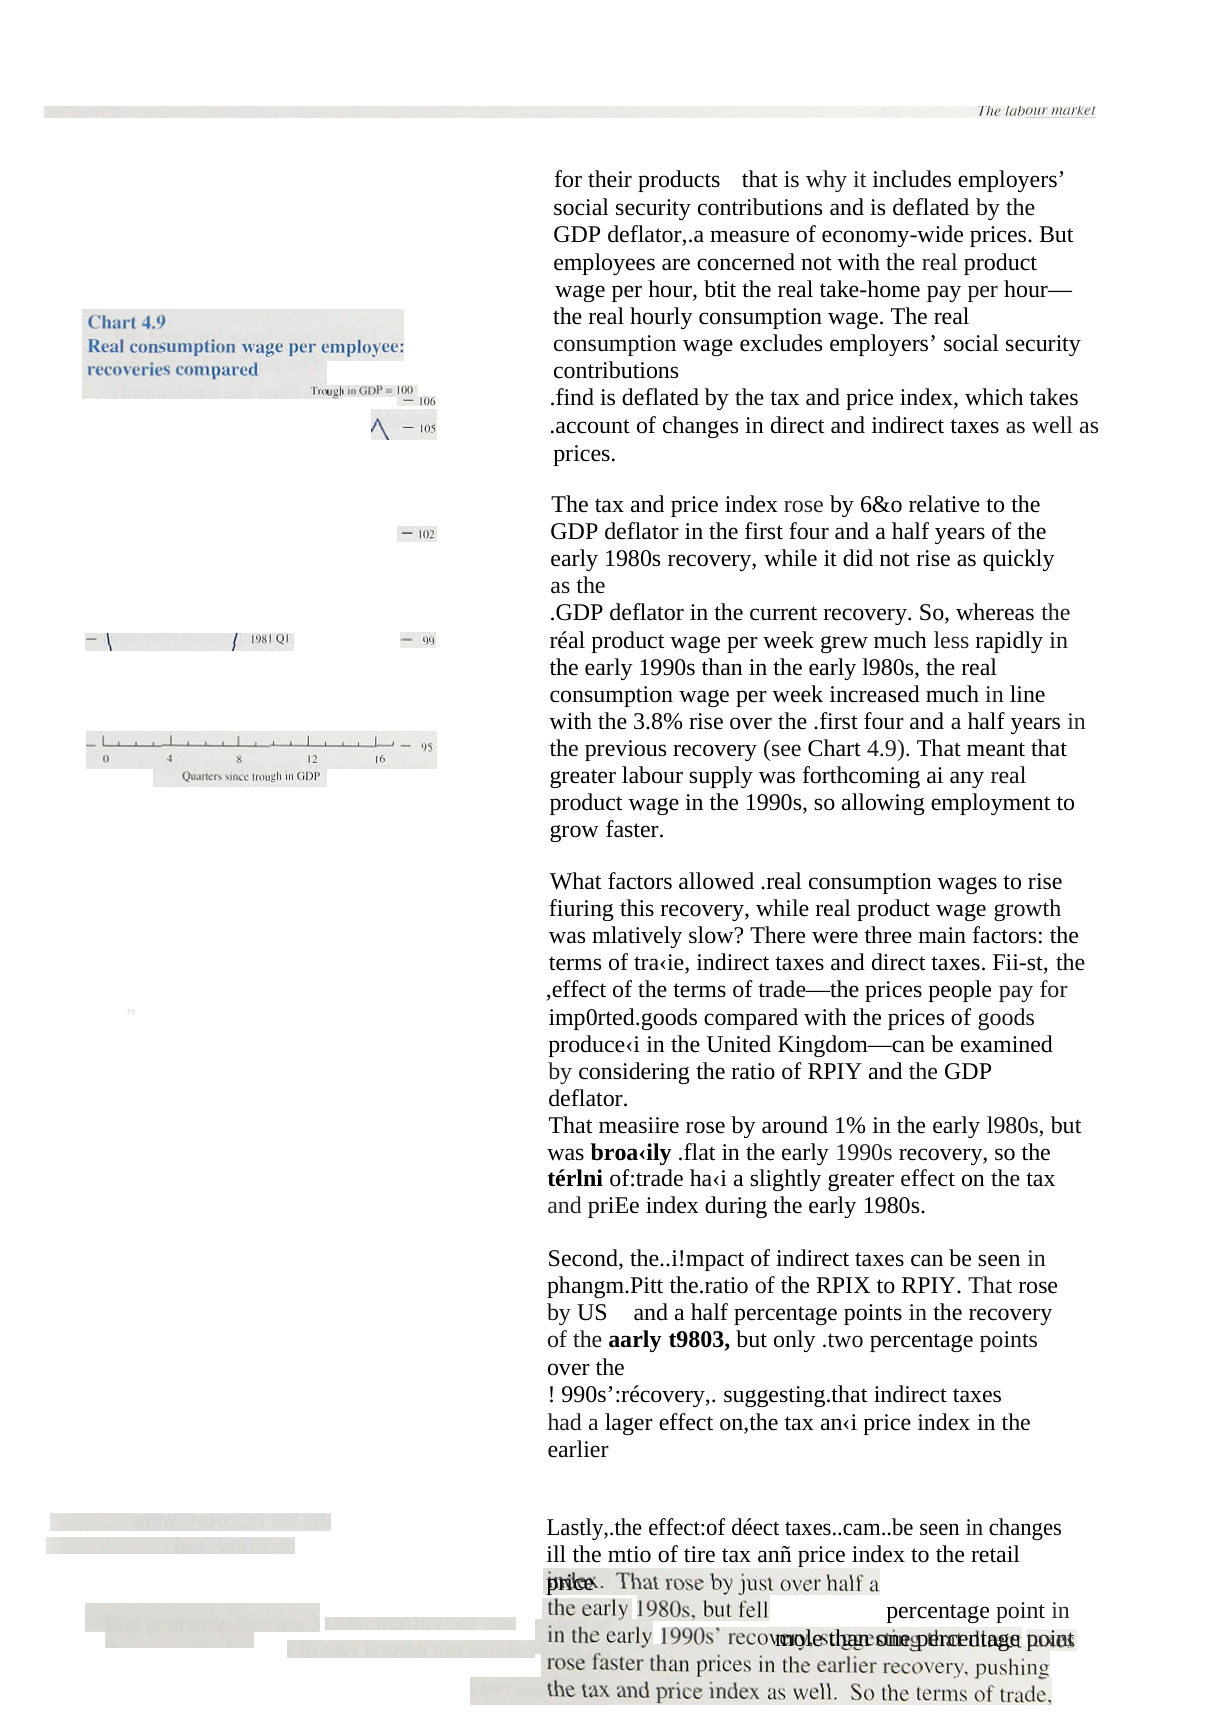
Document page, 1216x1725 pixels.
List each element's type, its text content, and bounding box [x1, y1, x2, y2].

picture [82, 309, 436, 406]
picture [371, 409, 437, 440]
text .find is deflated by the tax and price index, which takes [549, 384, 1107, 411]
text The tax and price index rose by 6&o relative to the GDP deflator in the first four and a half years of the early 1980s recovery, while it did not rise as quickly as the [550, 491, 1074, 599]
text What factors allowed .real consumption wages to rise fiuring this recovery, while real product wage growth was mlatively slow? There were three main factors: the terms of tra‹ie, indirect taxes and direct taxes. Fii-st, the [549, 868, 1087, 976]
picture [86, 731, 437, 787]
picture [325, 1617, 516, 1630]
text That measiire rose by around 1% in the early l980s, but was broa‹ily .flat in the early 1990s recovery, so the térlni of:trade ha‹i a slightly greater effect on the tax and priEe index during the early 1980s. [547, 1112, 1082, 1218]
picture [287, 1595, 1052, 1705]
picture [50, 1513, 331, 1531]
text ! 990s’:récovery,. suggesting.that indirect taxes had a lager effect on,the tax an‹i price index in the earlier [547, 1380, 1039, 1463]
picture [397, 526, 437, 542]
text Second, the..i!mpact of indirect taxes can be seen in phangm.Pitt the.ratio of the RPIX to RPIY. That rose by US and a half percentage points in the recovery of the aarly t9803, but only .two percentage points over the [547, 1245, 1071, 1380]
picture [85, 1603, 320, 1648]
picture [85, 633, 294, 651]
text ” imp0rted.goods compared with the prices of goods produce‹i in the United Kingdom—can be examined by considering the ratio of RPIY and the GDP deflator. [126, 1003, 1068, 1112]
text ,effect of the terms of trade—the prices people pay for [546, 976, 1107, 1003]
text Lastly,.the effect:of déect taxes..cam..be seen in changes ill the mtio of tire tax anñ price index to the retail price [546, 1514, 1074, 1595]
picture [46, 1537, 295, 1554]
text percentage point in mole than one percentage point [775, 1597, 1082, 1651]
text for their products that is why it includes employers’ social security contributions and is deflated by the GDP deflator,.a measure of economy-wide prices. But employees are concerned not with the real product [553, 165, 1082, 275]
picture [43, 106, 1096, 118]
text wage per hour, btit the real take-home pay per hour—the real hourly consumption wage. The real consumption wage excludes employers’ social security contributions [553, 275, 1087, 384]
text .account of changes in direct and indirect taxes as well as prices. [549, 411, 1107, 467]
text .GDP deflator in the current recovery. So, whereas the réal product wage per week grew much less rapidly in the early 1990s than in the early l980s, the real consumption wage per week increased much in line with the 3.8% rise over the .first four and a half years in the previous recovery (see Chart 4.9). That meant that greater labour supply was forthcoming ai any real product wage in the 1990s, so allowing employment to grow faster. [549, 599, 1087, 843]
picture [400, 632, 437, 648]
